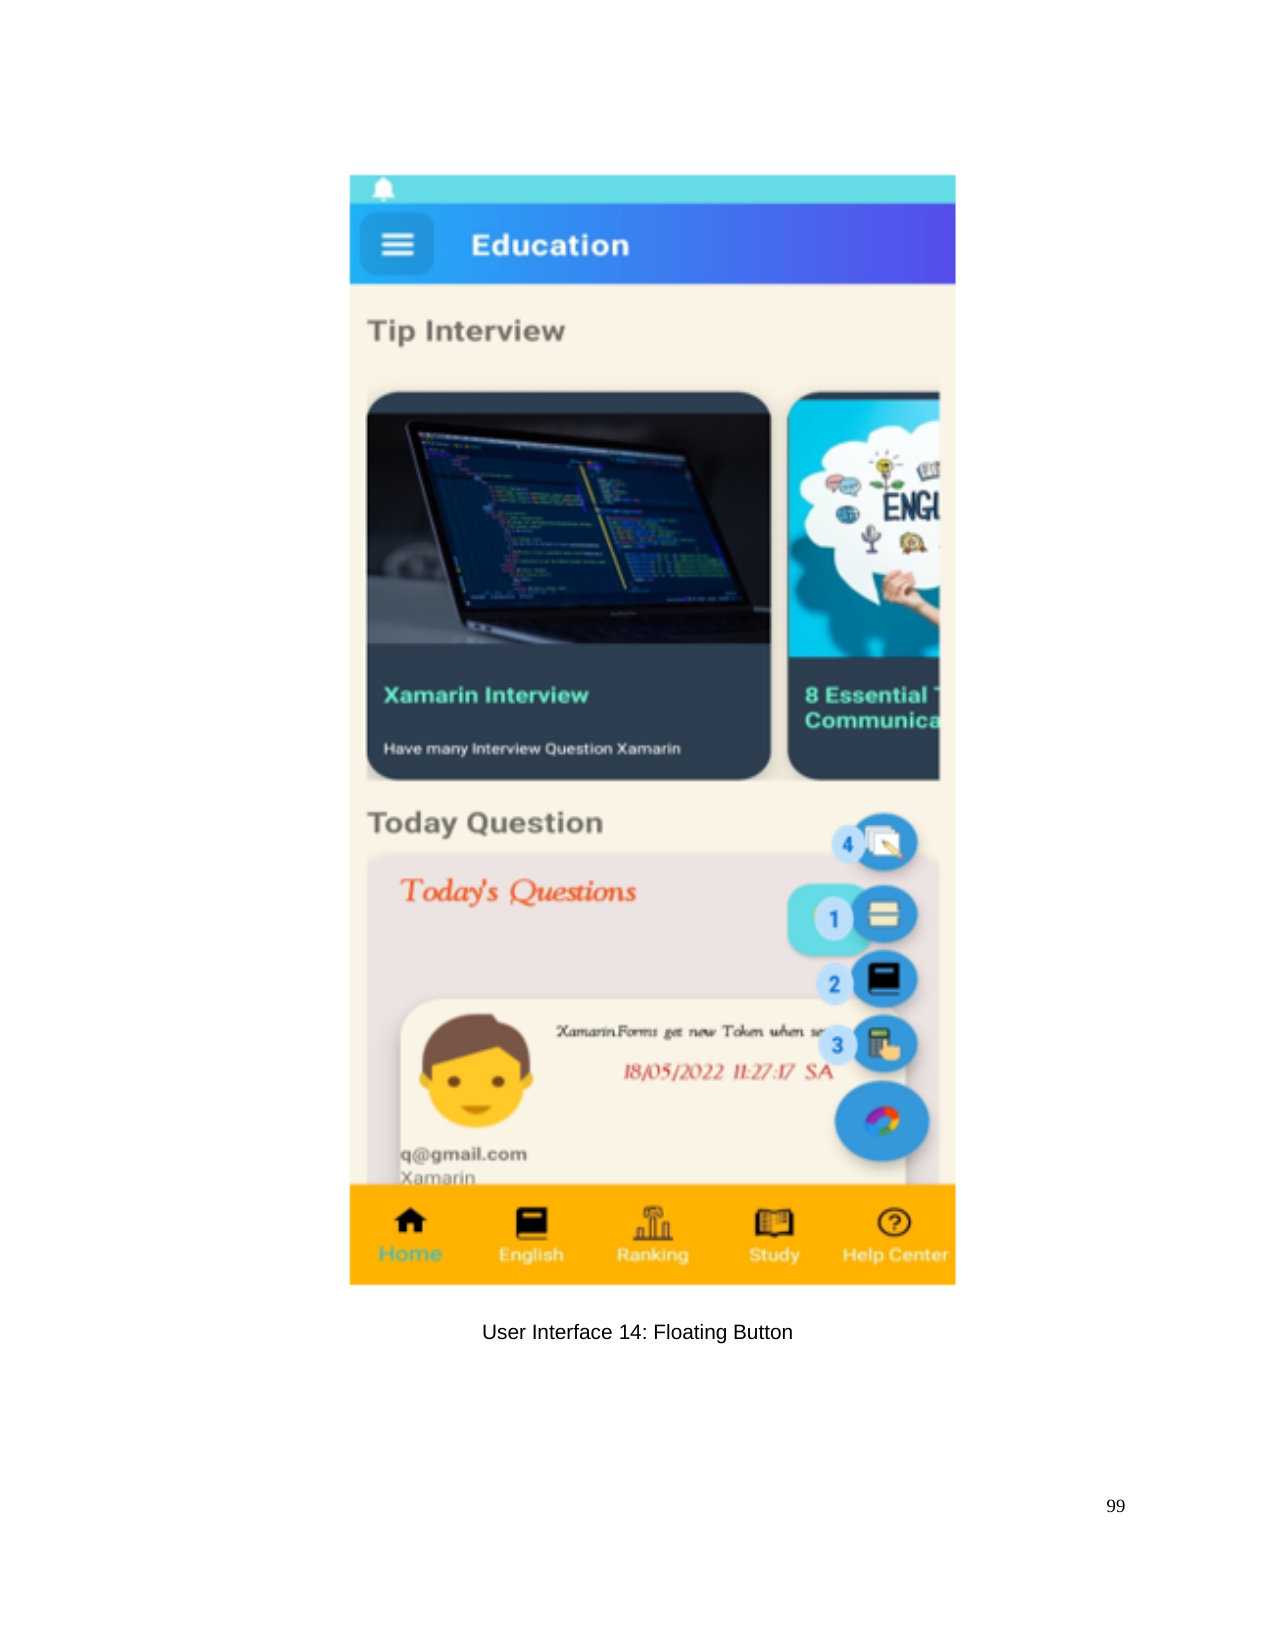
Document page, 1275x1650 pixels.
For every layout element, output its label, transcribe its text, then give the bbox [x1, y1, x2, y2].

picture [268, 150, 1007, 1301]
